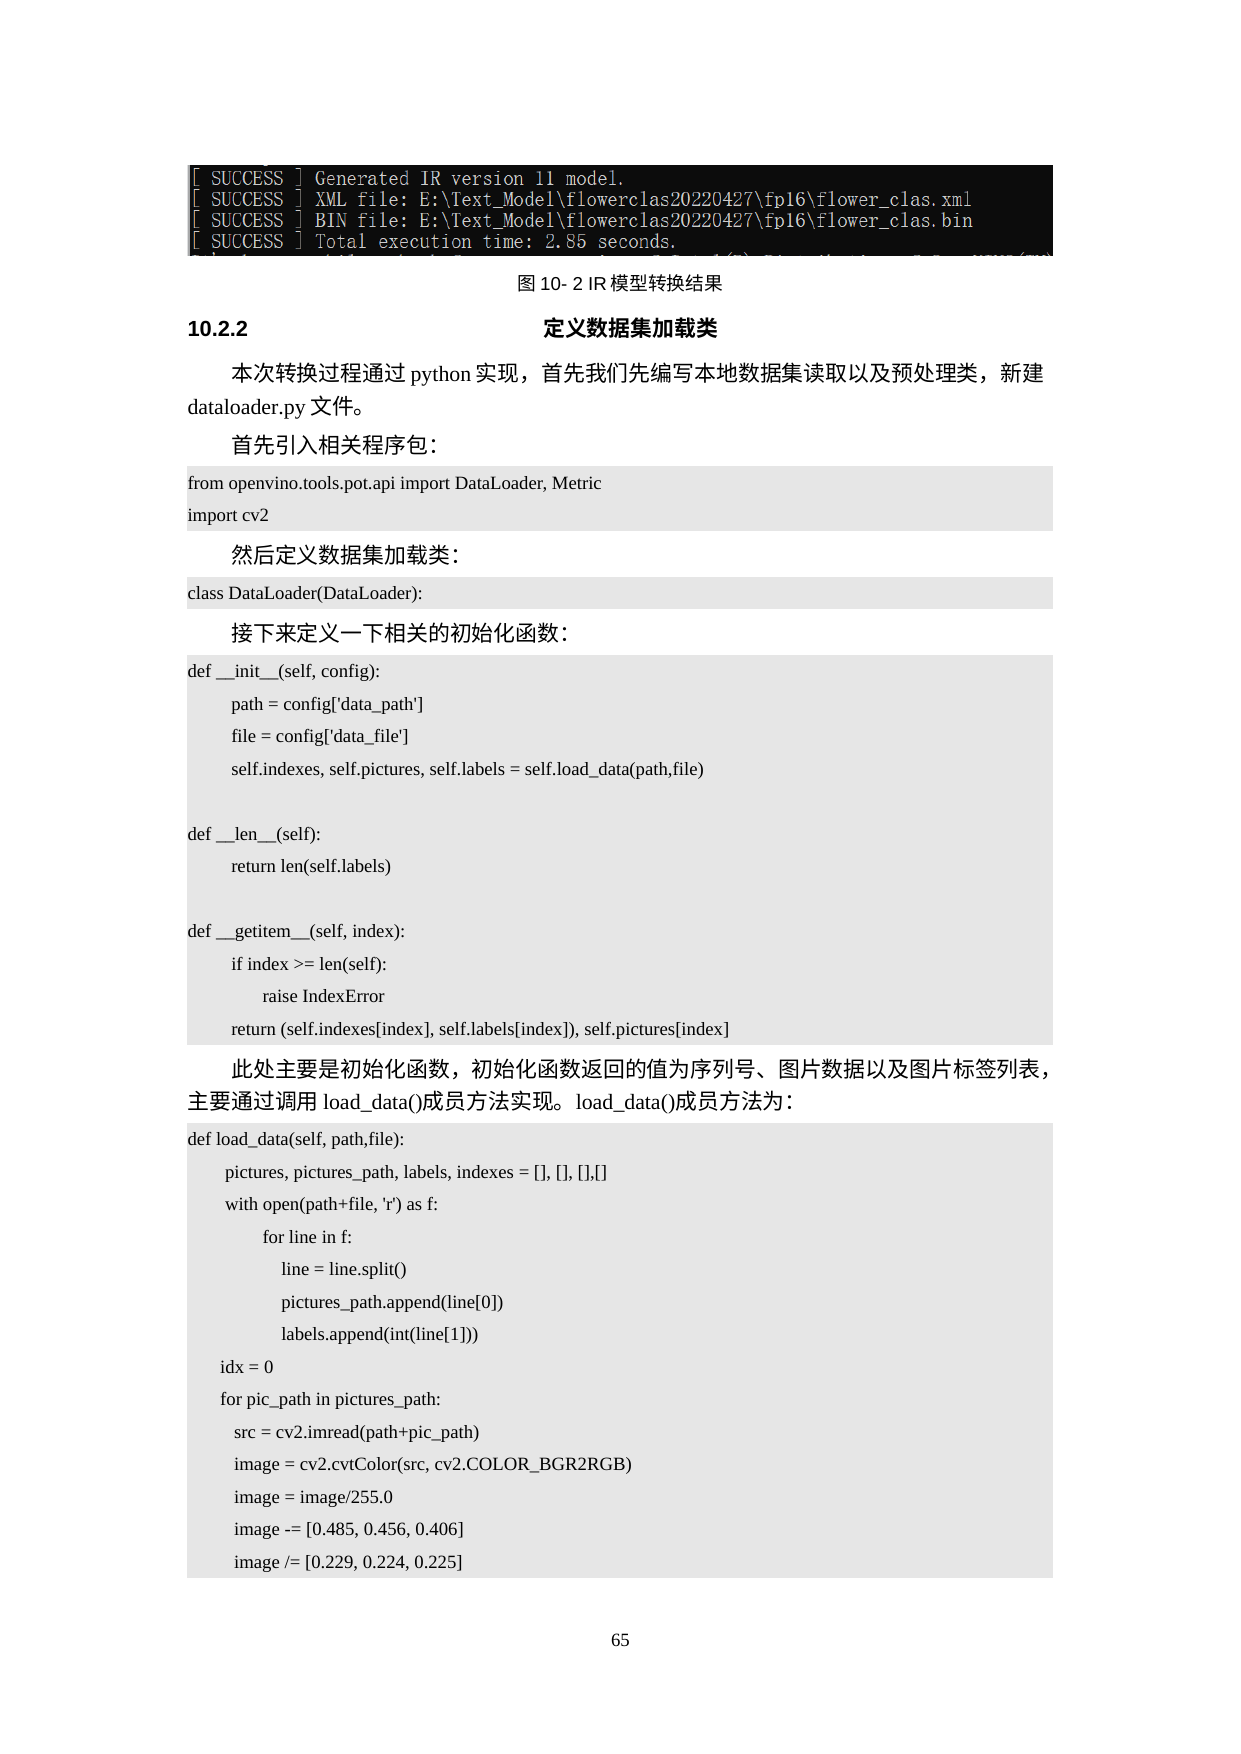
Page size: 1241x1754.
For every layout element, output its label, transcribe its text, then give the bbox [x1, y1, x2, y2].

text 本次转换过程通过python实现，首先我们先编写本地数据集读取以及预处理类，新建dataloader.py文件。 [187, 356, 1053, 421]
text file = config['data_file'] [187, 720, 1053, 752]
text for line in f: [187, 1220, 1053, 1253]
text src = cv2.imread(path+pic_path) [187, 1415, 1053, 1448]
text if index >= len(self): [187, 947, 1053, 980]
text image /= [0.229, 0.224, 0.225] [187, 1545, 1053, 1578]
text def __getitem__(self, index): [187, 915, 1053, 947]
text pictures, pictures_path, labels, indexes = [], [], [],[] [187, 1155, 1053, 1188]
text import cv2 [187, 499, 1053, 531]
text path = config['data_path'] [187, 687, 1053, 720]
text def load_data(self, path,file): [187, 1123, 1053, 1155]
text 然后定义数据集加载类： [187, 538, 1053, 570]
text return (self.indexes[index], self.labels[index]), self.pictures[index] [187, 1012, 1053, 1045]
text idx = 0 [187, 1350, 1053, 1383]
text class DataLoader(DataLoader): [187, 577, 1053, 609]
text pictures_path.append(line[0]) [187, 1285, 1053, 1318]
text 此处主要是初始化函数，初始化函数返回的值为序列号、图片数据以及图片标签列表，主要通过调用load_data()成员方法实现。load_data()成员方法为： [187, 1051, 1053, 1116]
text def __len__(self): [187, 817, 1053, 850]
text def __init__(self, config): [187, 655, 1053, 687]
text image = image/255.0 [187, 1480, 1053, 1513]
text raise IndexError [187, 980, 1053, 1012]
text 图10- 2 IR模型转换结果 [187, 266, 1053, 298]
text image -= [0.485, 0.456, 0.406] [187, 1513, 1053, 1545]
text for pic_path in pictures_path: [187, 1383, 1053, 1415]
text line = line.split() [187, 1253, 1053, 1285]
text 接下来定义一下相关的初始化函数： [187, 616, 1053, 648]
text 首先引入相关程序包： [187, 427, 1053, 460]
text self.indexes, self.pictures, self.labels = self.load_data(path,file) [187, 752, 1053, 785]
text image = cv2.cvtColor(src, cv2.COLOR_BGR2RGB) [187, 1448, 1053, 1480]
subtitle 定义数据集加载类 [187, 311, 1053, 343]
picture [187, 165, 1053, 256]
text from openvino.tools.pot.api import DataLoader, Metric [187, 466, 1053, 499]
text with open(path+file, 'r') as f: [187, 1188, 1053, 1220]
text labels.append(int(line[1])) [187, 1318, 1053, 1350]
text return len(self.labels) [187, 850, 1053, 882]
